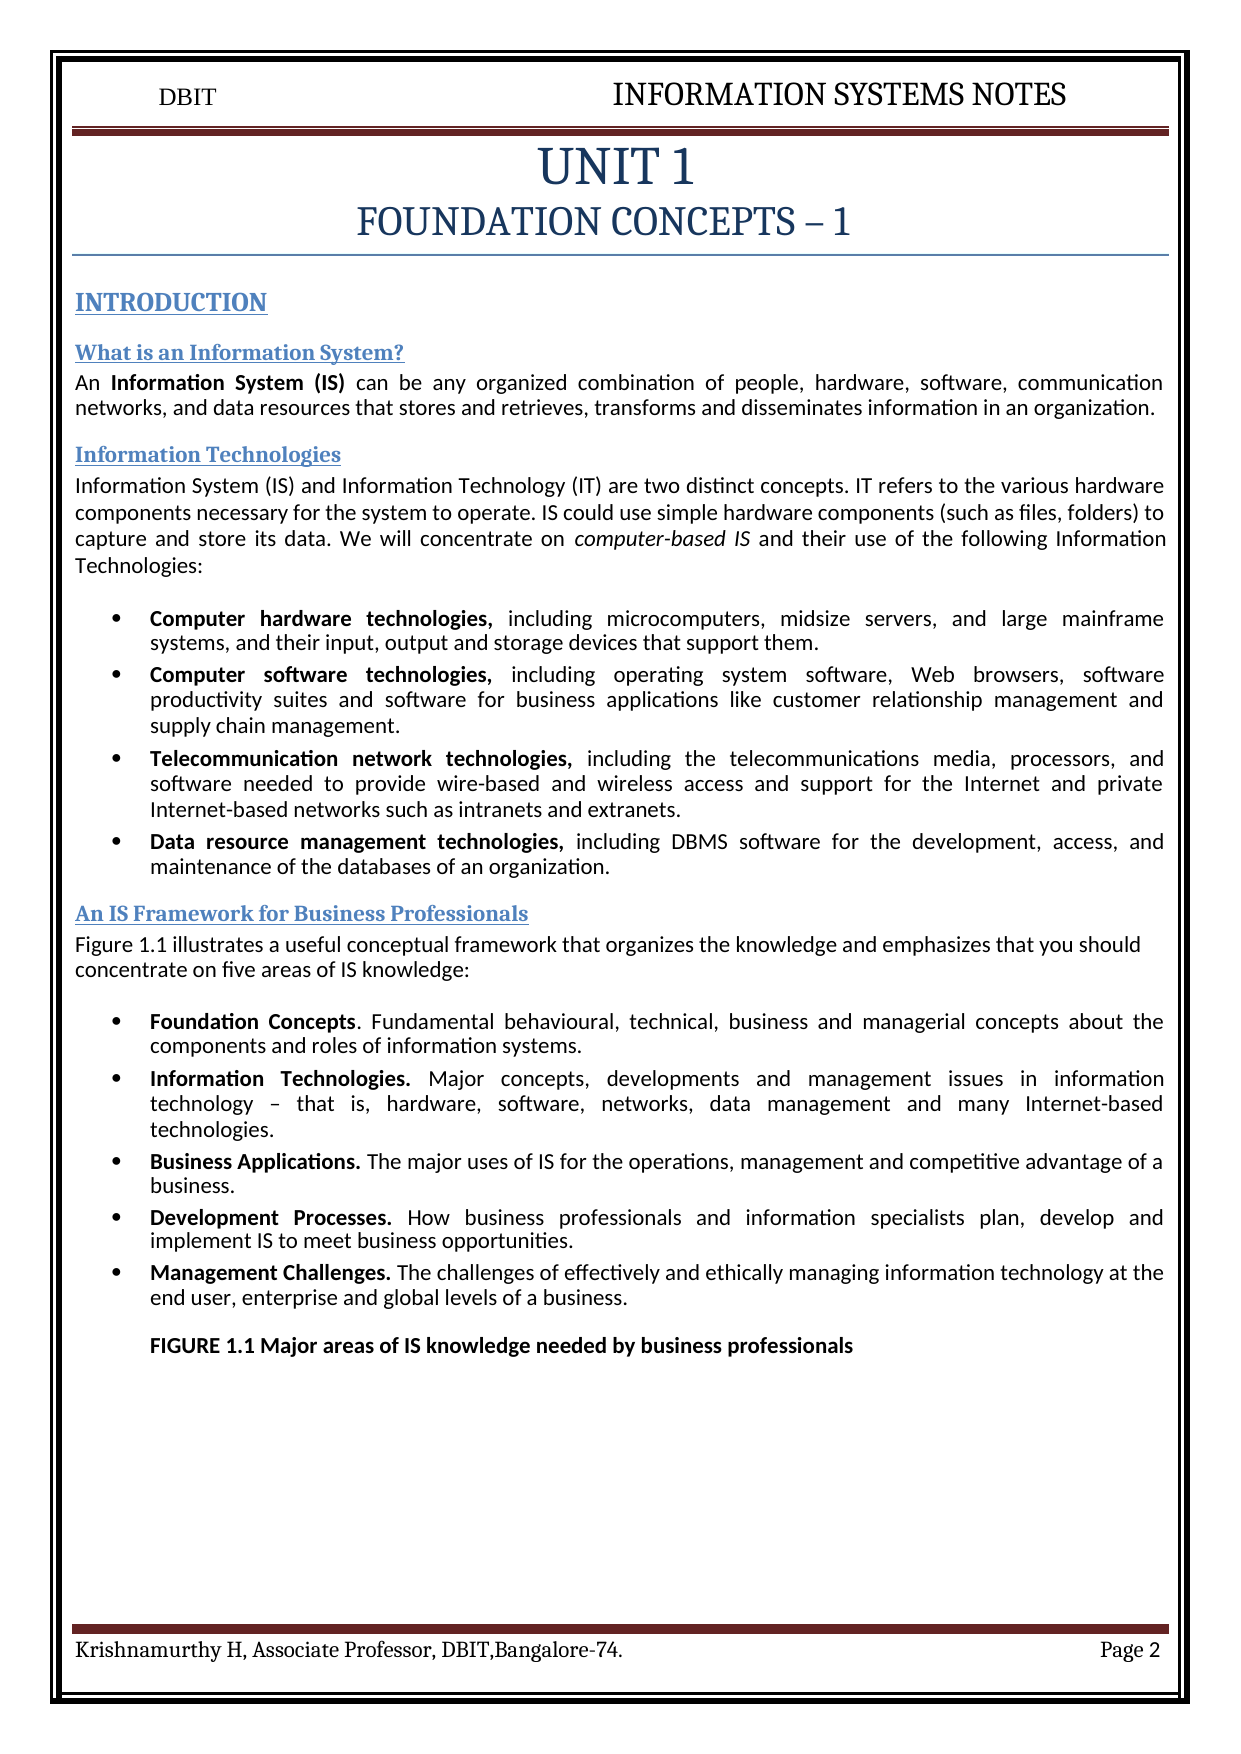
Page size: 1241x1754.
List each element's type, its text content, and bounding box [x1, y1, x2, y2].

list Business Applications. The major uses of IS for the operations, management and competitive advantage of a business. [112, 1150, 1165, 1199]
picture [72, 129, 1169, 136]
text Krishnamurthy H, Associate Professor, DBIT,Bangalore-74. Page 2 [75, 1635, 1167, 1663]
text Information System (IS) and Information Technology (IT) are two distinct concepts. IT refers to the various hardware components necessary for the system to operate. IS could use simple hardware components (such as files, folders) to capture and store its data. We will concentrate on computer-based IS and their use of the following Information Technologies: [75, 473, 1167, 579]
list Information Technologies. Major concepts, developments and management issues in information technology – that is, hardware, software, networks, data management and many Internet-based technologies. [112, 1066, 1165, 1143]
list Management Challenges. The challenges of effectively and ethically managing information technology at the end user, enterprise and global levels of a business. [112, 1261, 1165, 1311]
list Computer software technologies, including operating system software, Web browsers, software productivity suites and software for business applications like customer relationship management and supply chain management. [112, 662, 1165, 739]
text INTRODUCTION [75, 287, 1167, 318]
text FOUNDATION CONCEPTS – 1 [356, 198, 1167, 246]
text An Information System (IS) can be any organized combination of people, hardware, software, communication networks, and data resources that stores and retrieves, transforms and disseminates information in an organization. [75, 370, 1165, 421]
text Figure 1.1 illustrates a useful conceptual framework that organizes the knowledge and emphasizes that you should concentrate on five areas of IS knowledge: [75, 932, 1165, 983]
list Data resource management technologies, including DBMS software for the development, access, and maintenance of the databases of an organization. [112, 830, 1165, 880]
text What is an Information System? [75, 339, 1167, 365]
text An IS Framework for Business Professionals [75, 901, 1167, 928]
text FIGURE 1.1 Major areas of IS knowledge needed by business professionals [150, 1332, 1167, 1360]
list Computer hardware technologies, including microcomputers, midsize servers, and large mainframe systems, and their input, output and storage devices that support them. [112, 606, 1165, 656]
text Information Technologies [75, 442, 1167, 468]
list Telecommunication network technologies, including the telecommunications media, processors, and software needed to provide wire-based and wireless access and support for the Internet and private Internet-based networks such as intranets and extranets. [112, 746, 1165, 823]
list Foundation Concepts. Fundamental behavioural, technical, business and managerial concepts about the components and roles of information systems. [112, 1010, 1165, 1059]
picture [72, 1624, 1169, 1634]
text UNIT 1 [537, 135, 1167, 198]
list Development Processes. How business professionals and information specialists plan, develop and implement IS to meet business opportunities. [112, 1205, 1165, 1255]
